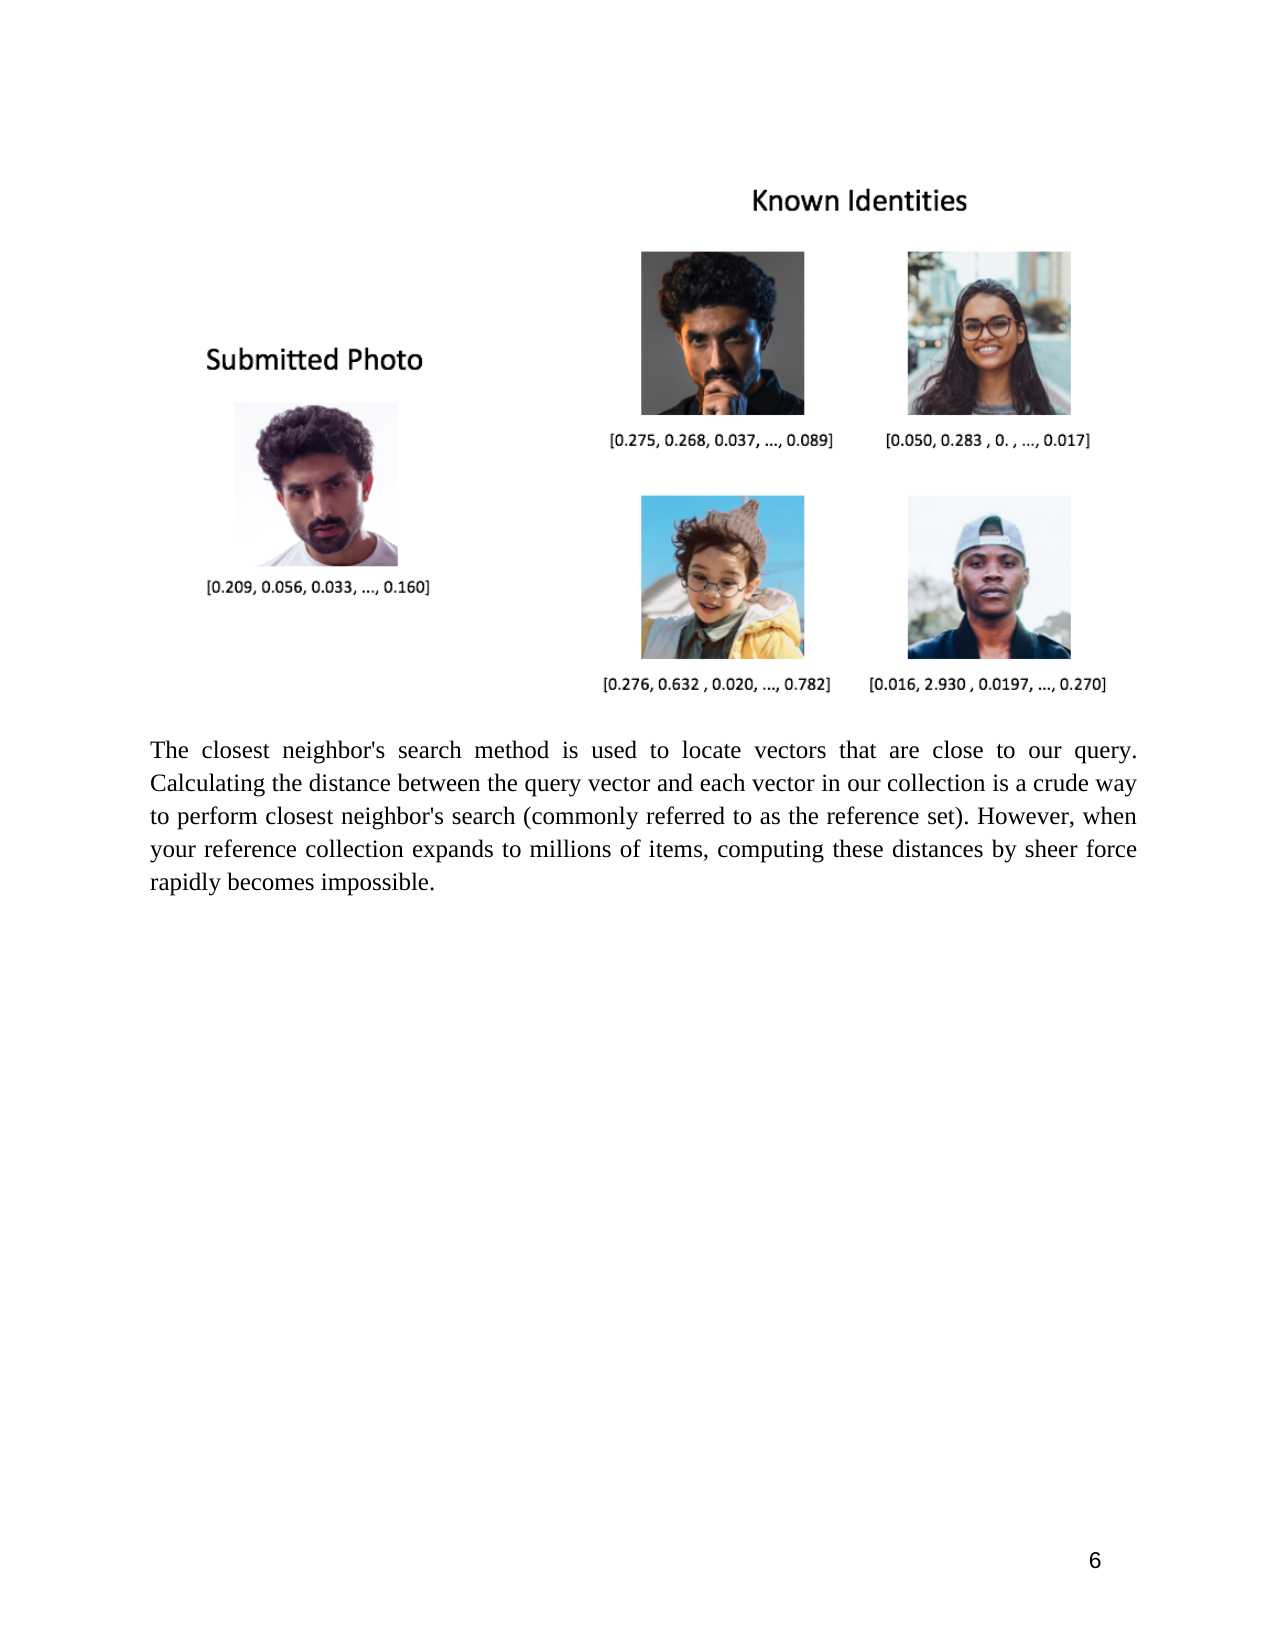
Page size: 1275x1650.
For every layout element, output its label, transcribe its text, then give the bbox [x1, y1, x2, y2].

text The closest neighbor's search method is used to locate vectors that are close to our query. Calculating the distance between the query vector and each vector in our collection is a crude way to perform closest neighbor's search (commonly referred to as the reference set). However, when your reference collection expands to millions of items, computing these distances by sheer force rapidly becomes impossible. [150, 735, 1138, 896]
picture [150, 150, 1125, 733]
